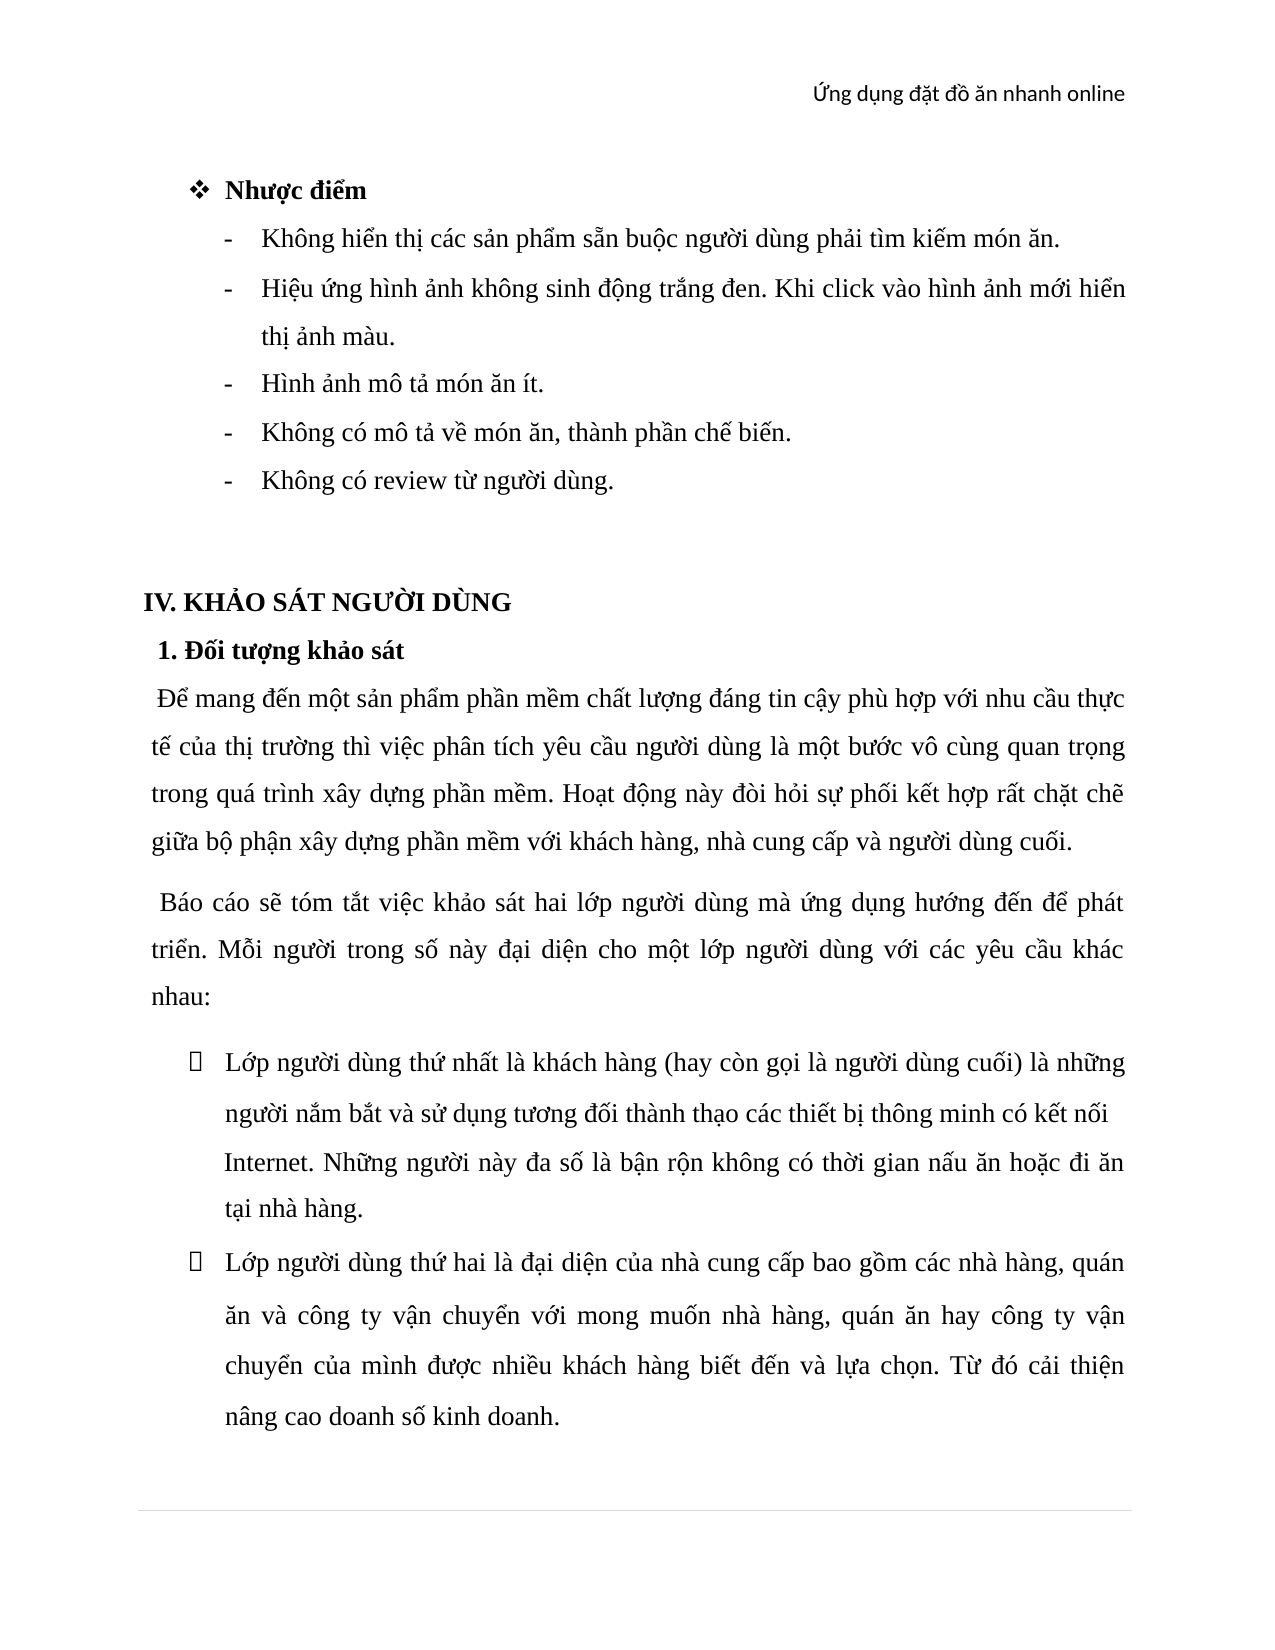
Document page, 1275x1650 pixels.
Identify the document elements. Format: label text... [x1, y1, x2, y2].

list Không hiển thị các sản phẩm sẵn buộc người dùng phải tìm kiếm món ăn. [223, 222, 1126, 253]
text Để mang đến một sản phẩm phần mềm chất lượng đáng tin cậy phù hợp với nhu cầu thực tế của thị trường thì việc phân tích yêu cầu người dùng là một bước vô cùng quan trọng trong quá trình xây dựng phần mềm. Hoạt động này đòi hỏi sự phối kết hợp rất chặt chẽ giữa bộ phận xây dựng phần mềm với khách hàng, nhà cung cấp và người dùng cuối. [150, 682, 1126, 856]
list Không có mô tả về món ăn, thành phần chế biến. [223, 417, 1126, 448]
list Hiệu ứng hình ảnh không sinh động trắng đen. Khi click vào hình ảnh mới hiển thị ảnh màu. [223, 272, 1126, 351]
list Lớp người dùng thứ hai là đại diện của nhà cung cấp bao gồm các nhà hàng, quán ăn và công ty vận chuyển với mong muốn nhà hàng, quán ăn hay công ty vận chuyển của mình được nhiều khách hàng biết đến và lựa chọn. Từ đó cải thiện nâng cao doanh số kinh doanh. [187, 1243, 1126, 1431]
list Nhược điểm [187, 174, 1132, 205]
subtitle IV. KHẢO SÁT NGƯỜI DÙNG [143, 586, 1125, 617]
text Internet. Những người này đa số là bận rộn không có thời gian nấu ăn hoặc đi ăn tại nhà hàng. [223, 1146, 1126, 1223]
list Không có review từ người dùng. [223, 464, 1126, 495]
list Hình ảnh mô tả món ăn ít. [223, 367, 1126, 398]
list Lớp người dùng thứ nhất là khách hàng (hay còn gọi là người dùng cuối) là những người nắm bắt và sử dụng tương đối thành thạo các thiết bị thông minh có kết nối [187, 1043, 1126, 1128]
text Báo cáo sẽ tóm tắt việc khảo sát hai lớp người dùng mà ứng dụng hướng đến để phát triển. Mỗi người trong số này đại diện cho một lớp người dùng với các yêu cầu khác nhau: [150, 886, 1126, 1011]
subtitle 1. Đối tượng khảo sát [157, 634, 1125, 665]
